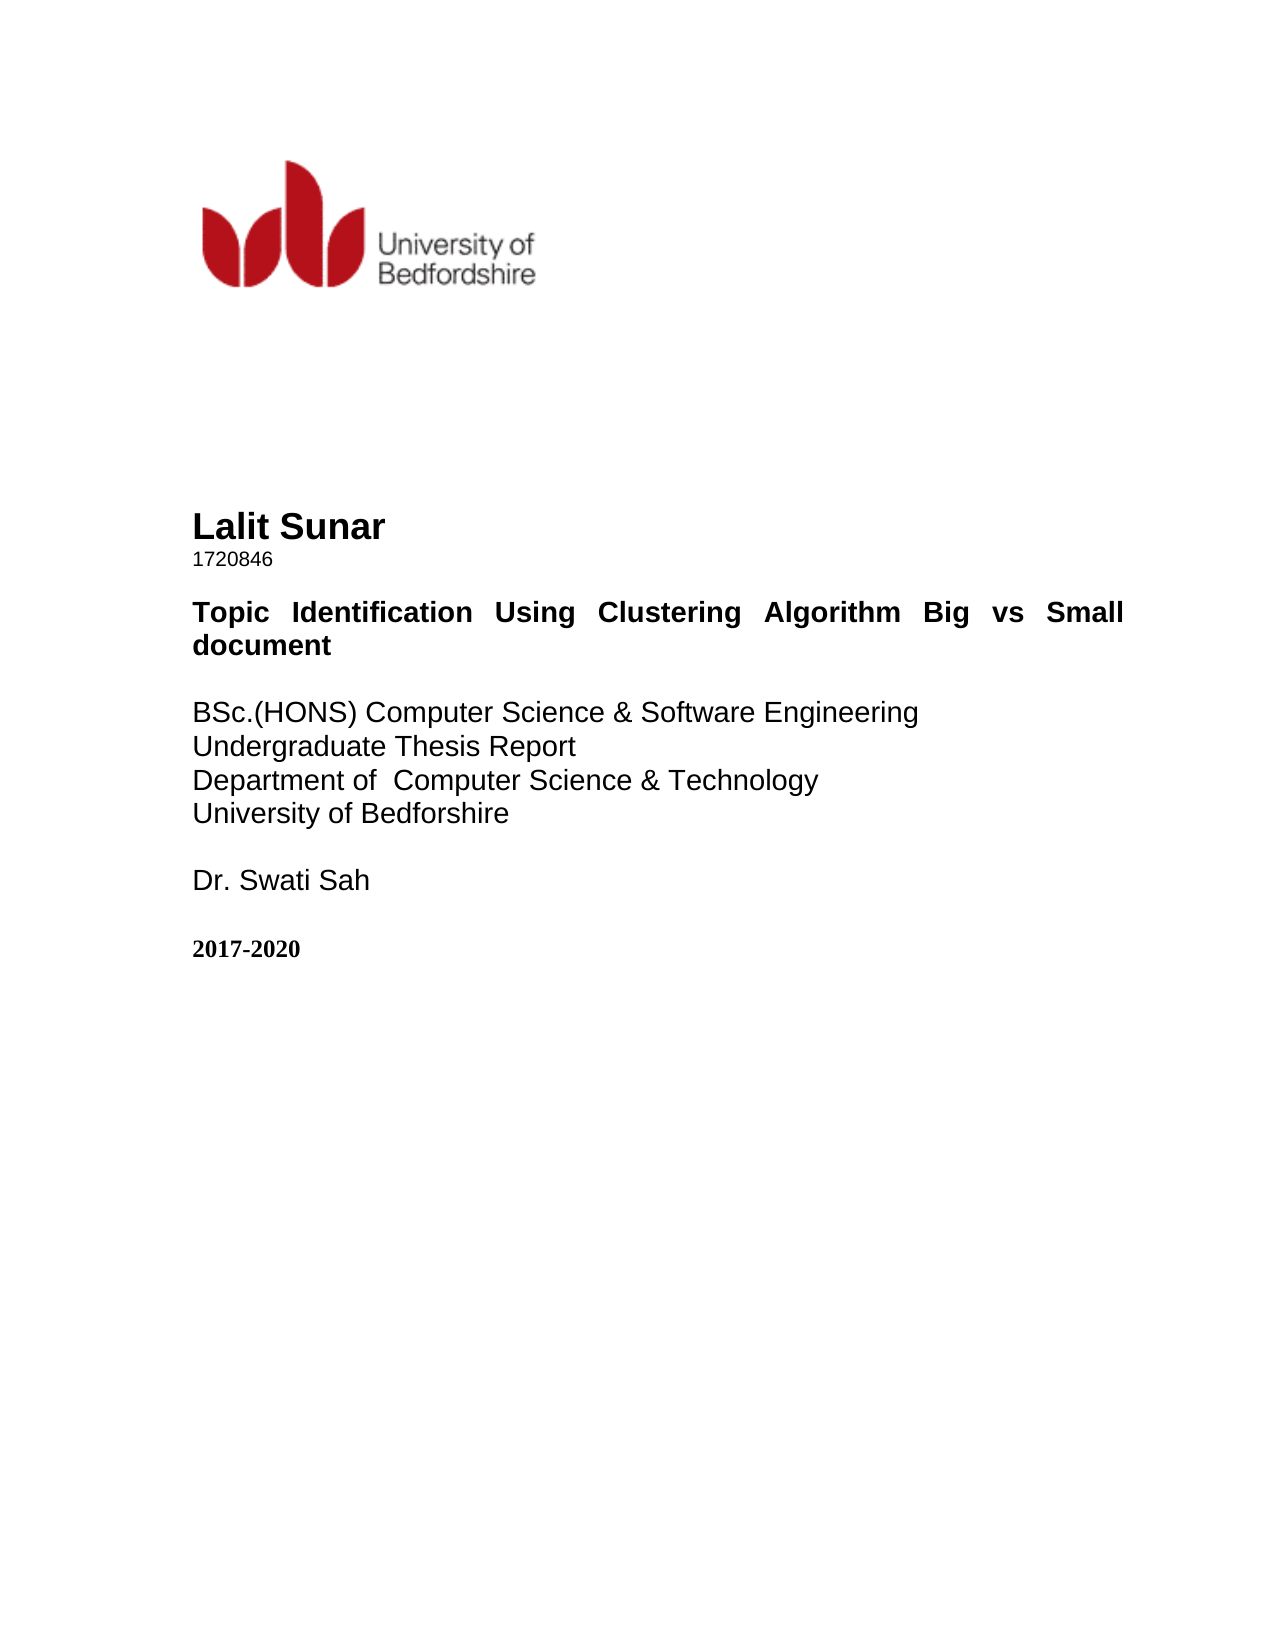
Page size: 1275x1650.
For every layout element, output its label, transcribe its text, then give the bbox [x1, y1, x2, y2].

text 1720846 [192, 547, 1125, 571]
text Topic Identification Using Clustering Algorithm Big vs Small document [192, 595, 1125, 662]
text BSc.(HONS) Computer Science & Software Engineering [192, 696, 1125, 729]
text Lalit Sunar [192, 504, 1125, 547]
picture [192, 145, 558, 294]
subtitle 2017-2020 [192, 934, 1125, 963]
text Department of Computer Science & Technology [192, 763, 1125, 796]
text University of Bedforshire [192, 796, 1125, 830]
text Undergraduate Thesis Report [192, 729, 1125, 763]
text Dr. Swati Sah [192, 863, 1125, 897]
